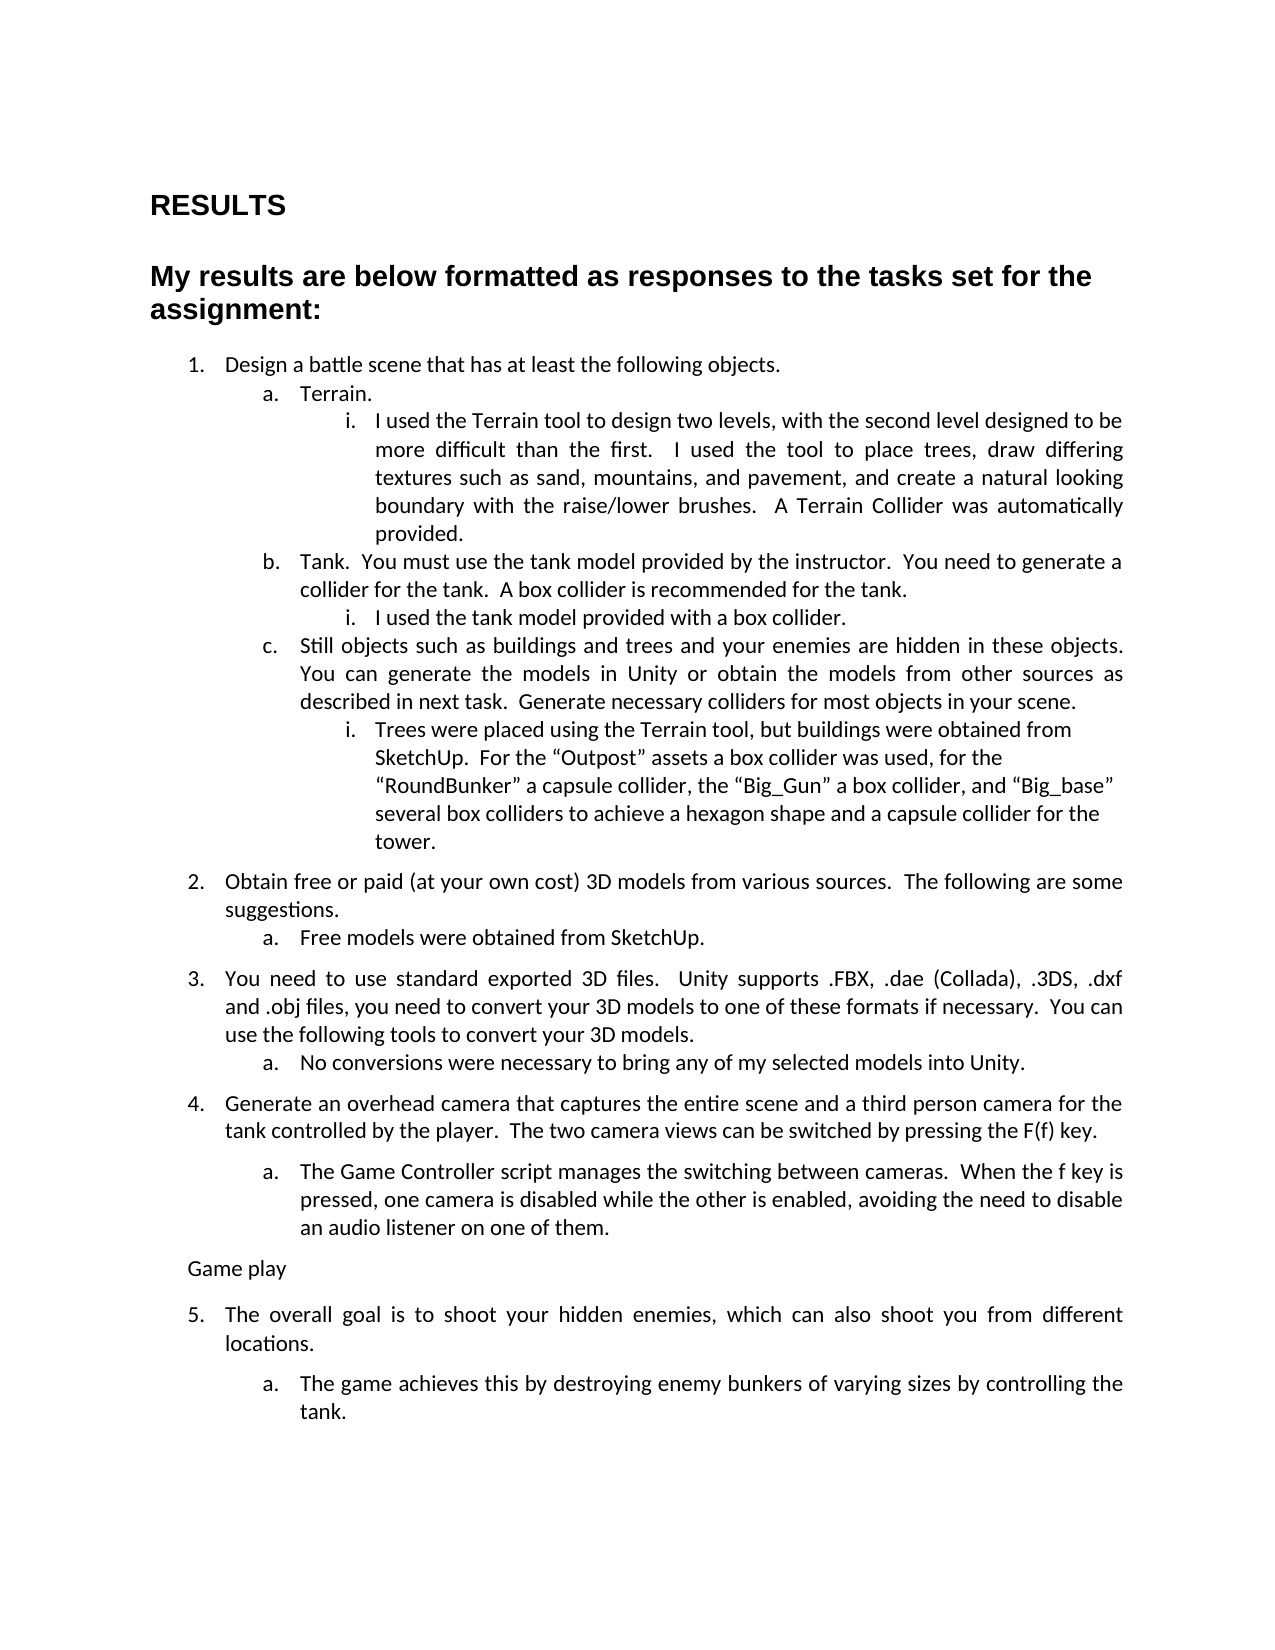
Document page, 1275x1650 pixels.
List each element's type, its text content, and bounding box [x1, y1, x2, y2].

list Design a battle scene that has at least the following objects. [187, 351, 1125, 379]
list No conversions were necessary to bring any of my selected models into Unity. [262, 1048, 1125, 1076]
subtitle RESULTS [150, 187, 1125, 221]
list I used the tank model provided with a box collider. [356, 603, 1125, 631]
list The game achieves this by destroying enemy bunkers of varying sizes by controlling the tank. [262, 1369, 1125, 1425]
list Trees were placed using the Terrain tool, but buildings were obtained from SketchUp. For the “Outpost” assets a box collider was used, for the “RoundBunker” a capsule collider, the “Big_Gun” a box collider, and “Big_base” several box colliders to achieve a hexagon shape and a capsule collider for the tower. [356, 715, 1125, 855]
list You need to use standard exported 3D files. Unity supports .FBX, .dae (Collada), .3DS, .dxf and .obj files, you need to convert your 3D models to one of these formats if necessary. You can use the following tools to convert your 3D models. [187, 964, 1125, 1048]
list Terrain. [262, 379, 1125, 407]
list Generate an overhead camera that captures the entire scene and a third person camera for the tank controlled by the player. The two camera views can be switched by pressing the F(f) key. [187, 1089, 1125, 1145]
list The Game Controller script manages the switching between cameras. When the f key is pressed, one camera is disabled while the other is enabled, avoiding the need to disable an audio listener on one of them. [262, 1157, 1125, 1241]
list Tank. You must use the tank model provided by the instructor. You need to generate a collider for the tank. A box collider is recommended for the tank. [262, 547, 1125, 603]
list Still objects such as buildings and trees and your enemies are hidden in these objects. You can generate the models in Unity or obtain the models from other sources as described in next task. Generate necessary colliders for most objects in your scene. [262, 631, 1125, 715]
list I used the Terrain tool to design two levels, with the second level designed to be more difficult than the first. I used the tool to place trees, draw differing textures such as sand, mountains, and pavement, and create a natural looking boundary with the raise/lower brushes. A Terrain Collider was automatically provided. [356, 407, 1125, 547]
subtitle My results are below formatted as responses to the tasks set for the assignment: [150, 258, 1125, 326]
list Free models were obtained from SketchUp. [262, 923, 1125, 952]
text Game play [150, 1254, 1125, 1282]
list The overall goal is to shoot your hidden enemies, which can also shoot you from different locations. [187, 1301, 1125, 1357]
list Obtain free or paid (at your own cost) 3D models from various sources. The following are some suggestions. [187, 867, 1125, 923]
